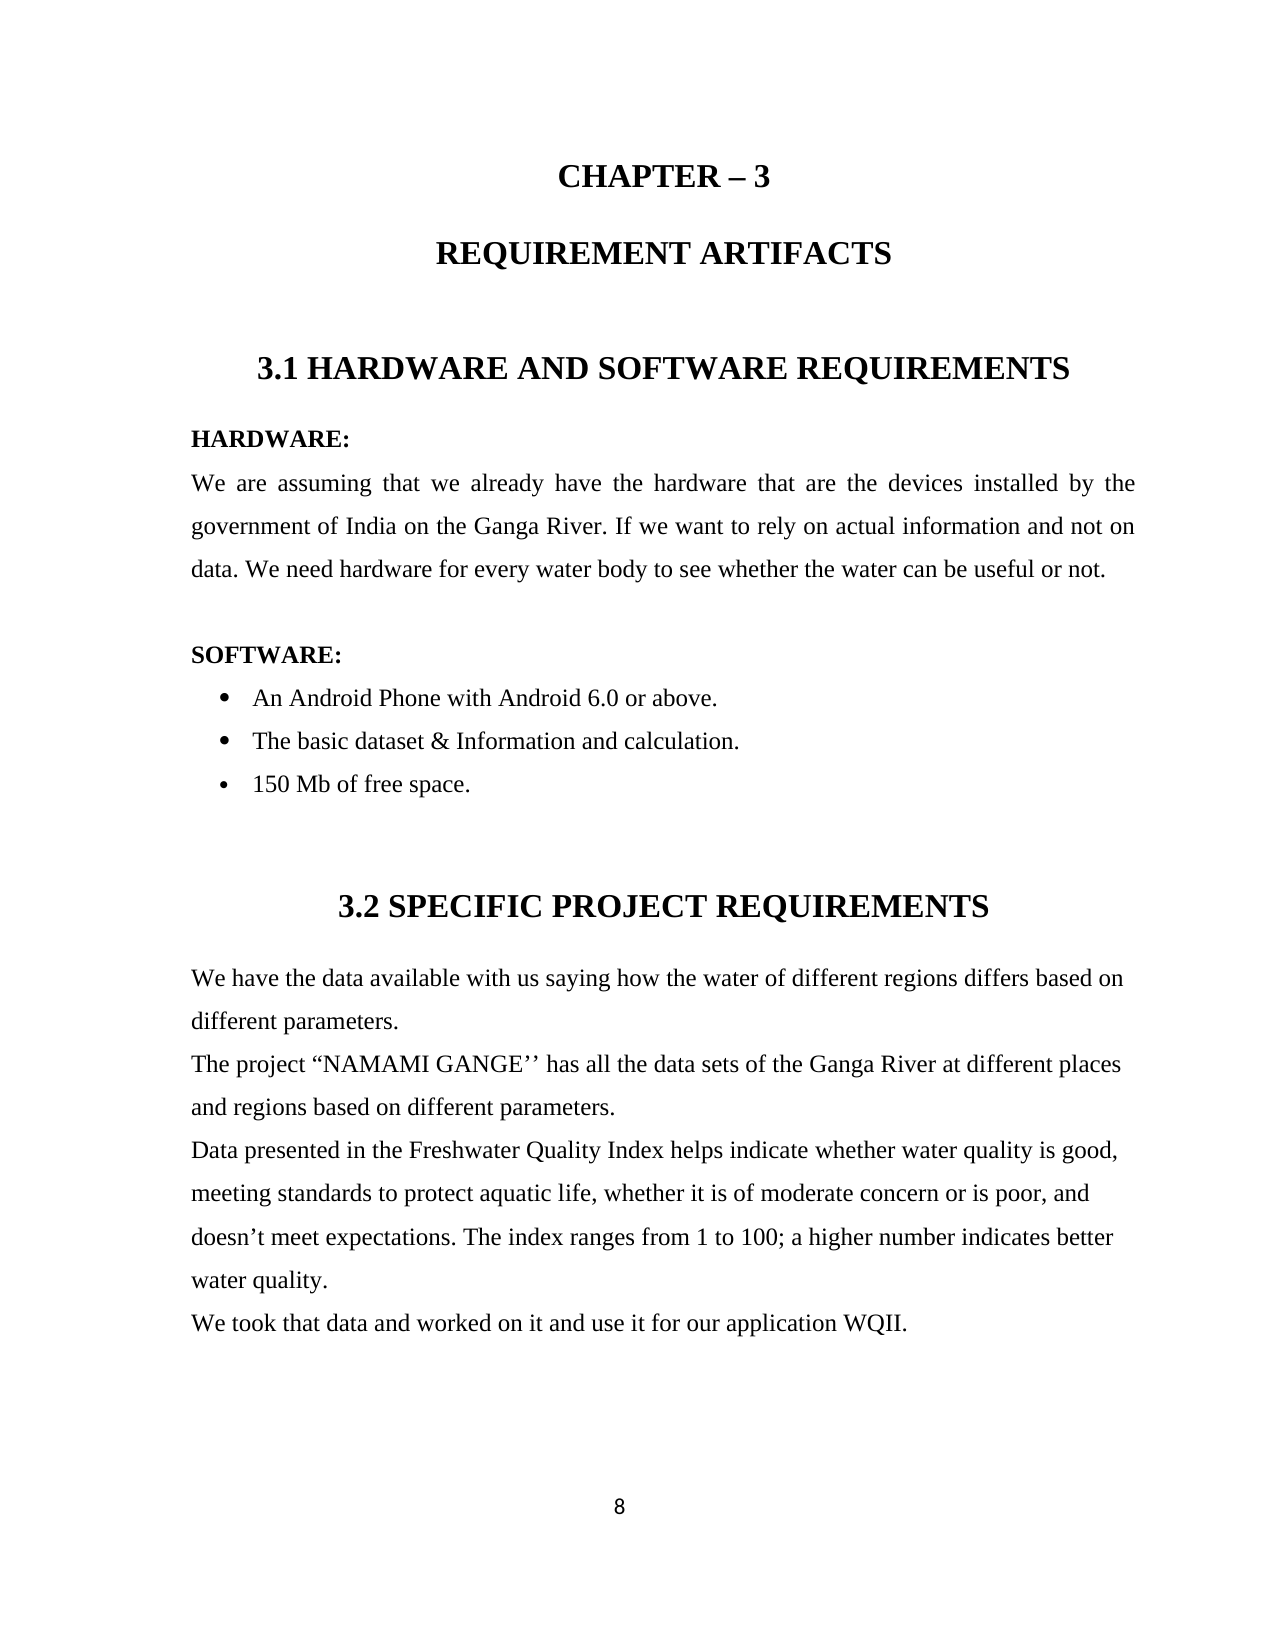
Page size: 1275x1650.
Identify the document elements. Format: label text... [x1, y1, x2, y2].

text SOFTWARE: [191, 640, 1137, 669]
text The project “NAMAMI GANGE’’ has all the data sets of the Ganga River at different places and regions based on different parameters. [191, 1049, 1137, 1121]
text REQUIREMENT ARTIFACTS [191, 233, 1137, 271]
text We are assuming that we already have the hardware that are the devices installed by the government of India on the Ganga River. If we want to rely on actual information and not on data. We need hardware for every water body to see whether the water can be useful or not. [191, 468, 1137, 583]
list An Android Phone with Android 6.0 or above. [191, 683, 1137, 712]
list The basic dataset & Information and calculation. [191, 726, 1137, 755]
text We have the data available with us saying how the water of different regions differs based on different parameters. [191, 963, 1137, 1035]
text HARDWARE: [191, 424, 1137, 453]
text Data presented in the Freshwater Quality Index helps indicate whether water quality is good, meeting standards to protect aquatic life, whether it is of moderate concern or is poor, and doesn’t meet expectations. The index ranges from 1 to 100; a higher number indicates better water quality. [191, 1135, 1137, 1293]
text 3.1 HARDWARE AND SOFTWARE REQUIREMENTS [191, 348, 1137, 386]
text 3.2 SPECIFIC PROJECT REQUIREMENTS [191, 886, 1137, 924]
text CHAPTER – 3 [191, 156, 1137, 194]
text We took that data and worked on it and use it for our application WQII. [191, 1308, 1137, 1337]
list 150 Mb of free space. [191, 769, 1137, 798]
